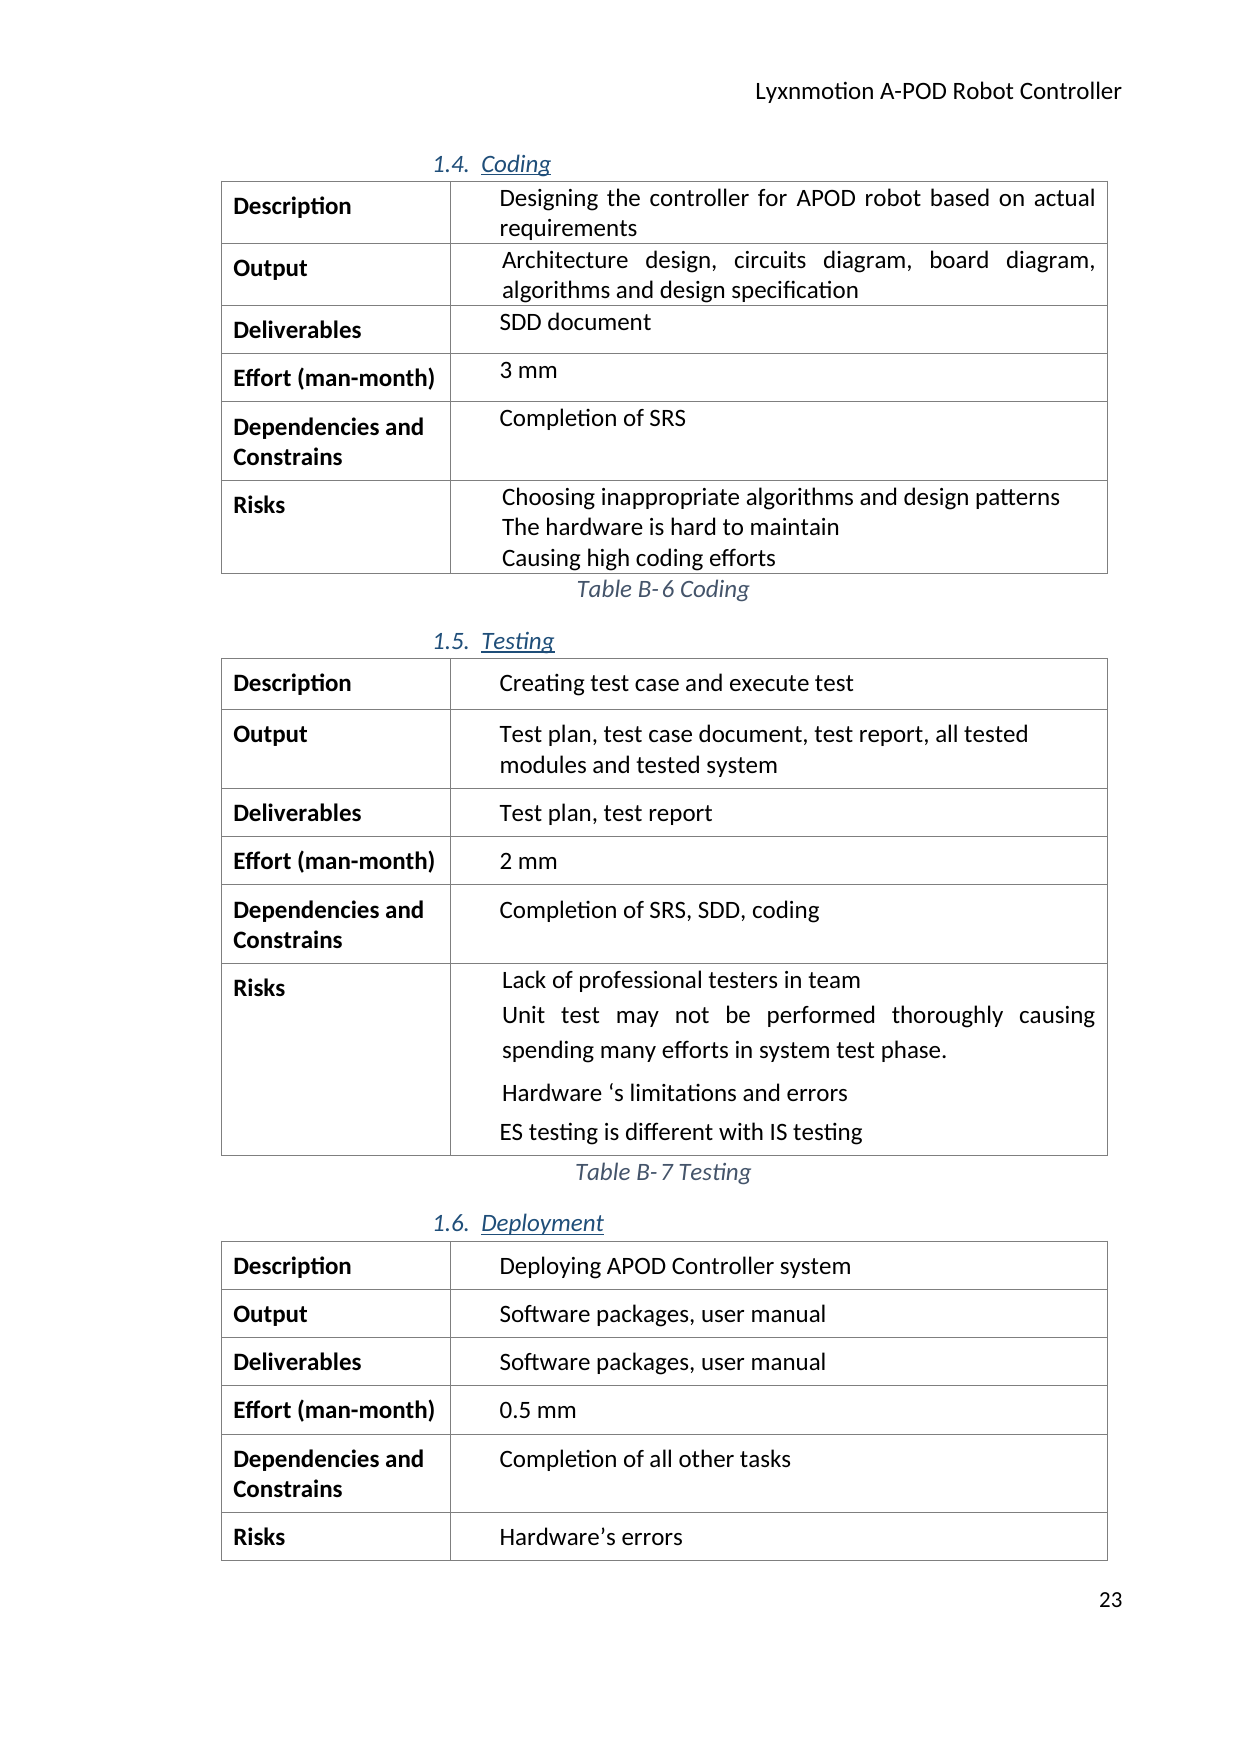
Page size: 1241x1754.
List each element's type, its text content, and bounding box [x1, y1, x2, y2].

subtitle Deployment [432, 1208, 1122, 1238]
table_cell Effort (man-month) [222, 1386, 450, 1433]
table_cell 2 mm [451, 837, 1107, 884]
table_cell 0.5 mm [451, 1386, 1107, 1433]
table_header Description [222, 182, 450, 243]
table_cell Test plan, test report [451, 789, 1107, 836]
table_cell Software packages, user manual [451, 1290, 1107, 1337]
table_cell Choosing inappropriate algorithms and design patterns The hardware is hard to maintain Causing high coding efforts [451, 481, 1107, 573]
table_cell Output [222, 1290, 450, 1337]
table_header Creating test case and execute test [451, 659, 1107, 709]
table_cell Effort (man-month) [222, 354, 450, 401]
table_cell 3 mm [451, 354, 1107, 401]
table_cell Risks [222, 1513, 450, 1560]
table_cell Completion of all other tasks [451, 1435, 1107, 1512]
table_cell Hardware’s errors [451, 1513, 1107, 1560]
table_cell Effort (man-month) [222, 837, 450, 884]
table_cell Deliverables [222, 1338, 450, 1385]
table_cell Test plan, test case document, test report, all tested modules and tested system [451, 710, 1107, 788]
table_cell Risks [222, 481, 450, 573]
table_cell Output [222, 710, 450, 788]
subtitle Testing [432, 625, 1122, 656]
text Table B-6 Testing [207, 1156, 1122, 1187]
subtitle Coding [432, 148, 1122, 178]
table_cell Software packages, user manual [451, 1338, 1107, 1385]
table_cell Deliverables [222, 306, 450, 353]
table_header Deploying APOD Controller system [451, 1242, 1107, 1289]
table_cell Architecture design, circuits diagram, board diagram, algorithms and design specification [451, 244, 1107, 305]
table_cell Completion of SRS, SDD, coding [451, 885, 1107, 963]
table_cell Dependencies and Constrains [222, 885, 450, 963]
table_cell Risks [222, 964, 450, 1155]
table_cell Deliverables [222, 789, 450, 836]
table_header Designing the controller for APOD robot based on actual requirements [451, 182, 1107, 243]
table_cell Completion of SRS [451, 402, 1107, 480]
table_cell SDD document [451, 306, 1107, 353]
table_cell Lack of professional testers in team Unit test may not be performed thoroughly causing spending many efforts in system test phase. Hardware ‘s limitations and errors ES testing is different with IS testing [451, 964, 1107, 1155]
table_cell Dependencies and Constrains [222, 402, 450, 480]
table_header Description [222, 1242, 450, 1289]
table_cell Output [222, 244, 450, 305]
table_header Description [222, 659, 450, 709]
text Table B-5 Coding [207, 574, 1122, 604]
table_cell Dependencies and Constrains [222, 1435, 450, 1512]
